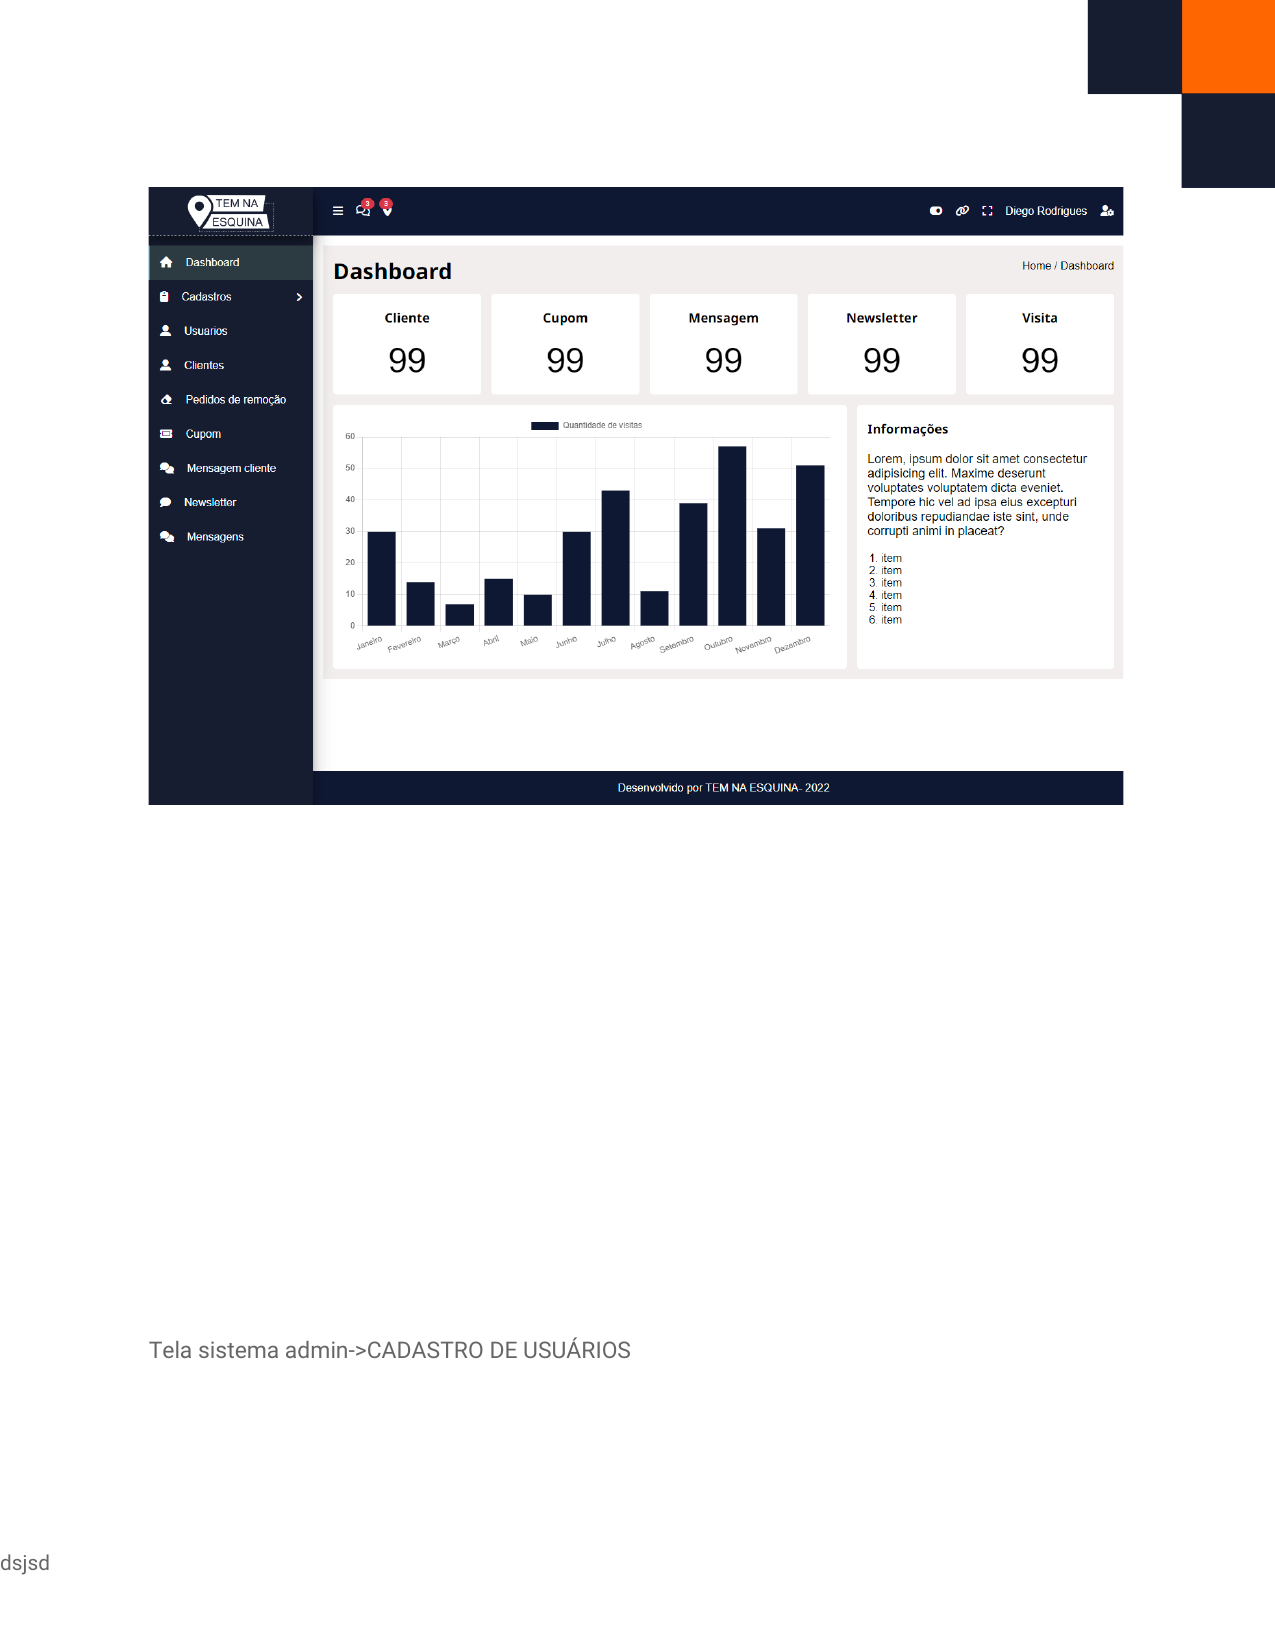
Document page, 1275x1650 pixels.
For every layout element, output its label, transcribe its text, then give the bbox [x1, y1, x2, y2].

text Tela sistema admin->CADASTRO DE USUÁRIOS [148, 1338, 1125, 1364]
picture [148, 0, 1275, 805]
